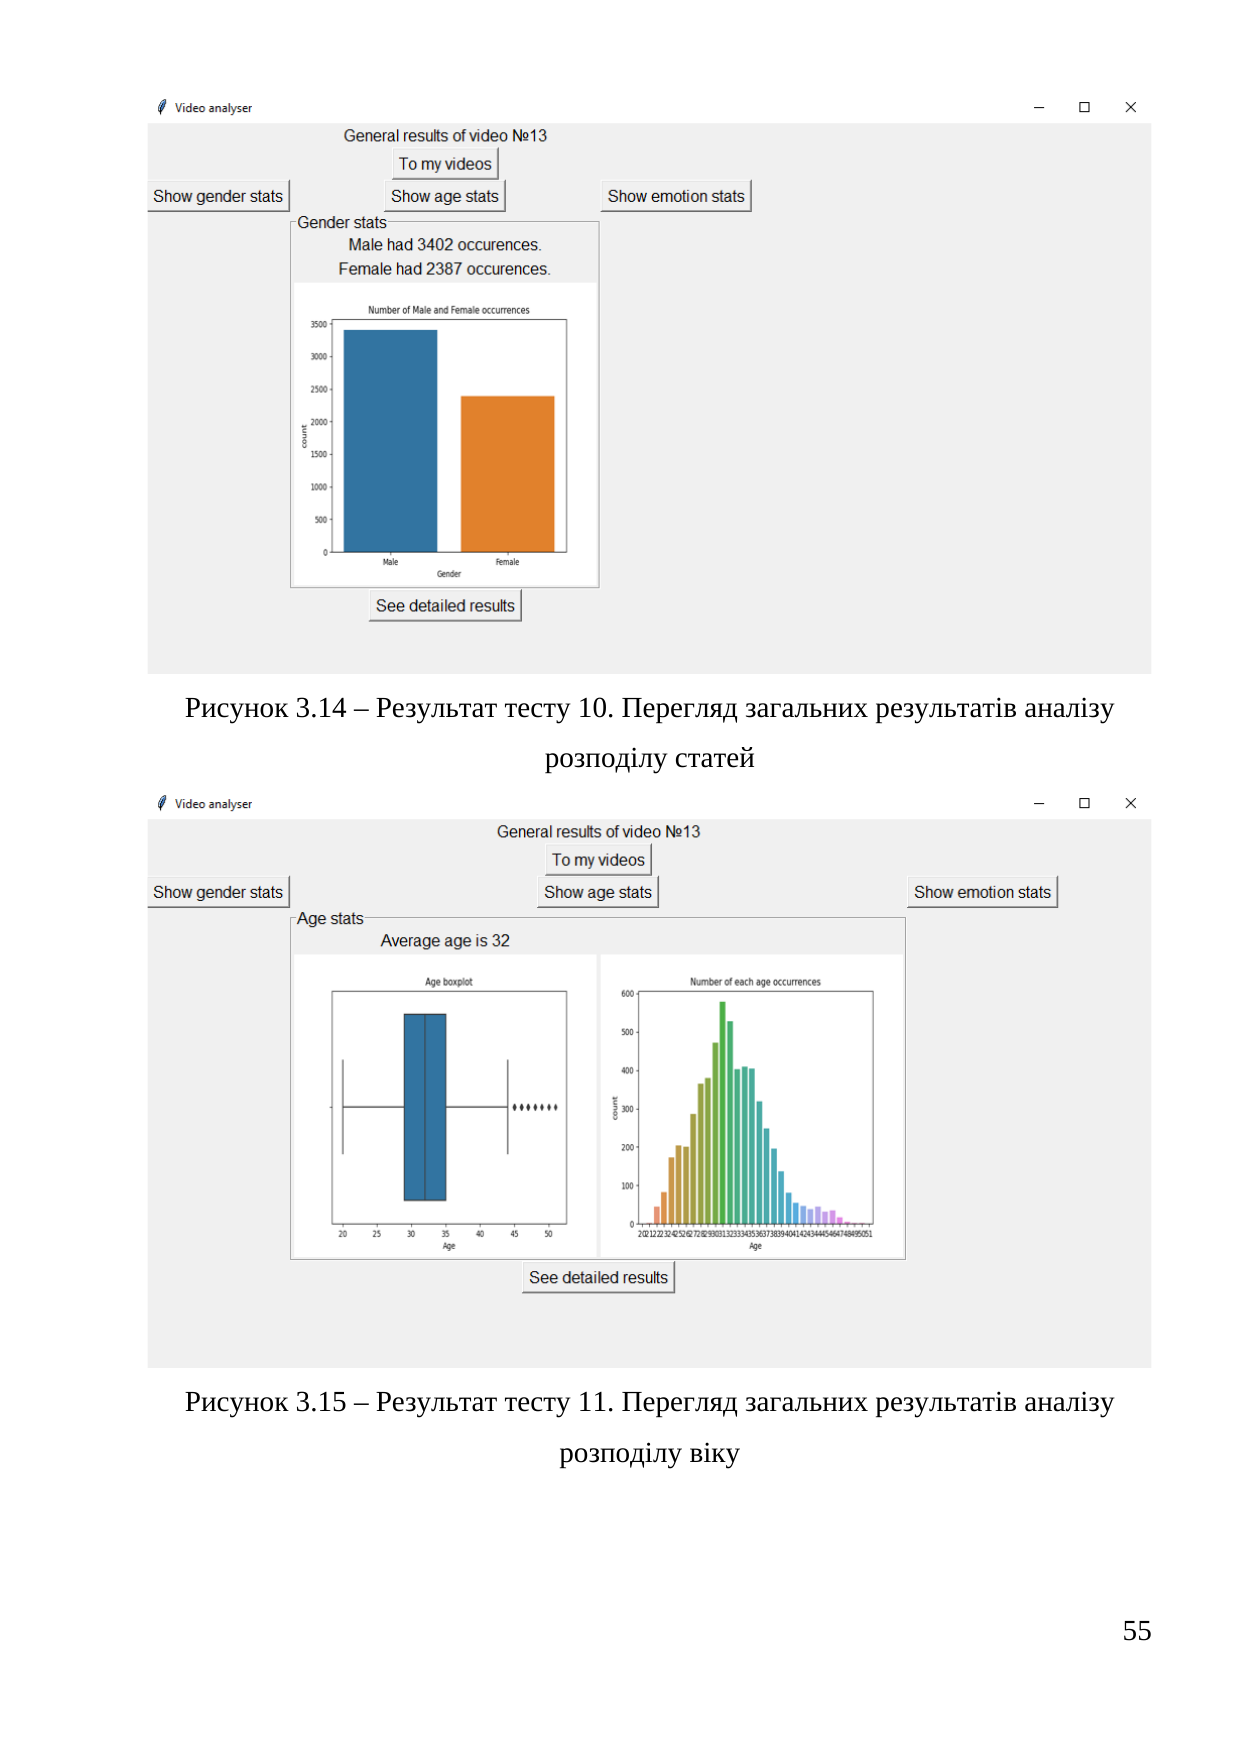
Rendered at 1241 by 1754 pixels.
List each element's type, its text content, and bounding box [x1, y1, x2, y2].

picture [147, 790, 1152, 1368]
picture [147, 94, 1152, 674]
text Рисунок 3.15 – Результат тесту 11. Перегляд загальних результатів аналізу розподілу віку [148, 1384, 1152, 1468]
text Рисунок 3.14 – Результат тесту 10. Перегляд загальних результатів аналізу розподілу статей [148, 690, 1152, 774]
